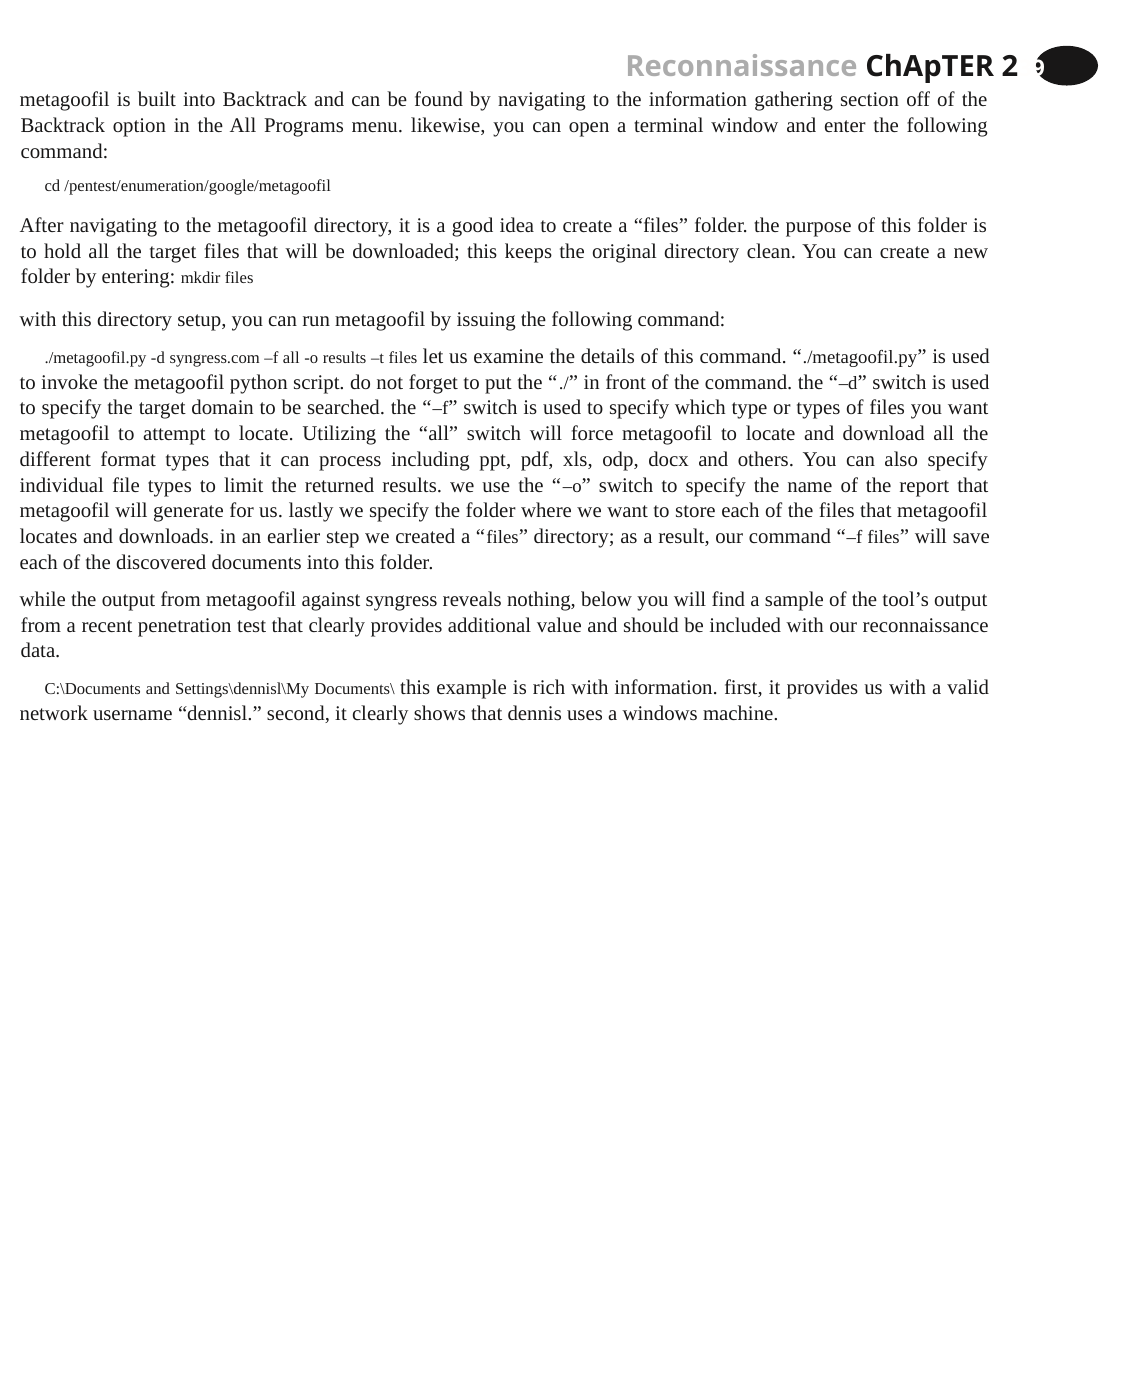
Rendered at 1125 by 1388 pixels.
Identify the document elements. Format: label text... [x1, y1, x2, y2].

text ./metagoofil.py -d syngress.com –f all -o results –t files let us examine the details of this command. “./metagoofil.py” is used to invoke the metagoofil python script. do not forget to put the “./” in front of the command. the “–d” switch is used to specify the target domain to be searched. the “–f” switch is used to specify which type or types of files you want metagoofil to attempt to locate. Utilizing the “all” switch will force metagoofil to locate and download all the different format types that it can process including ppt, pdf, xls, odp, docx and others. You can also specify individual file types to limit the returned results. we use the “–o” switch to specify the name of the report that metagoofil will generate for us. lastly we specify the folder where we want to store each of the files that metagoofil locates and downloads. in an earlier step we created a “files” directory; as a result, our command “–f files” will save each of the discovered documents into this folder. [19, 344, 990, 574]
text cd /pentest/enumeration/google/metagoofil [44, 176, 991, 195]
text with this directory setup, you can run metagoofil by issuing the following command: [19, 307, 990, 331]
text C:\Documents and Settings\dennisl\My Documents\ this example is rich with information. first, it provides us with a valid network username “dennisl.” second, it clearly shows that dennis uses a windows machine. [19, 675, 990, 725]
text After navigating to the metagoofil directory, it is a good idea to create a “files” folder. the purpose of this folder is to hold all the target files that will be downloaded; this keeps the original directory clean. You can create a new folder by entering: mkdir files [19, 213, 990, 288]
text while the output from metagoofil against syngress reveals nothing, below you will find a sample of the tool’s output from a recent penetration test that clearly provides additional value and should be included with our reconnaissance data. [19, 587, 990, 662]
text metagoofil is built into Backtrack and can be found by navigating to the information gathering section off of the Backtrack option in the All Programs menu. likewise, you can open a terminal window and enter the following command: [19, 87, 990, 163]
